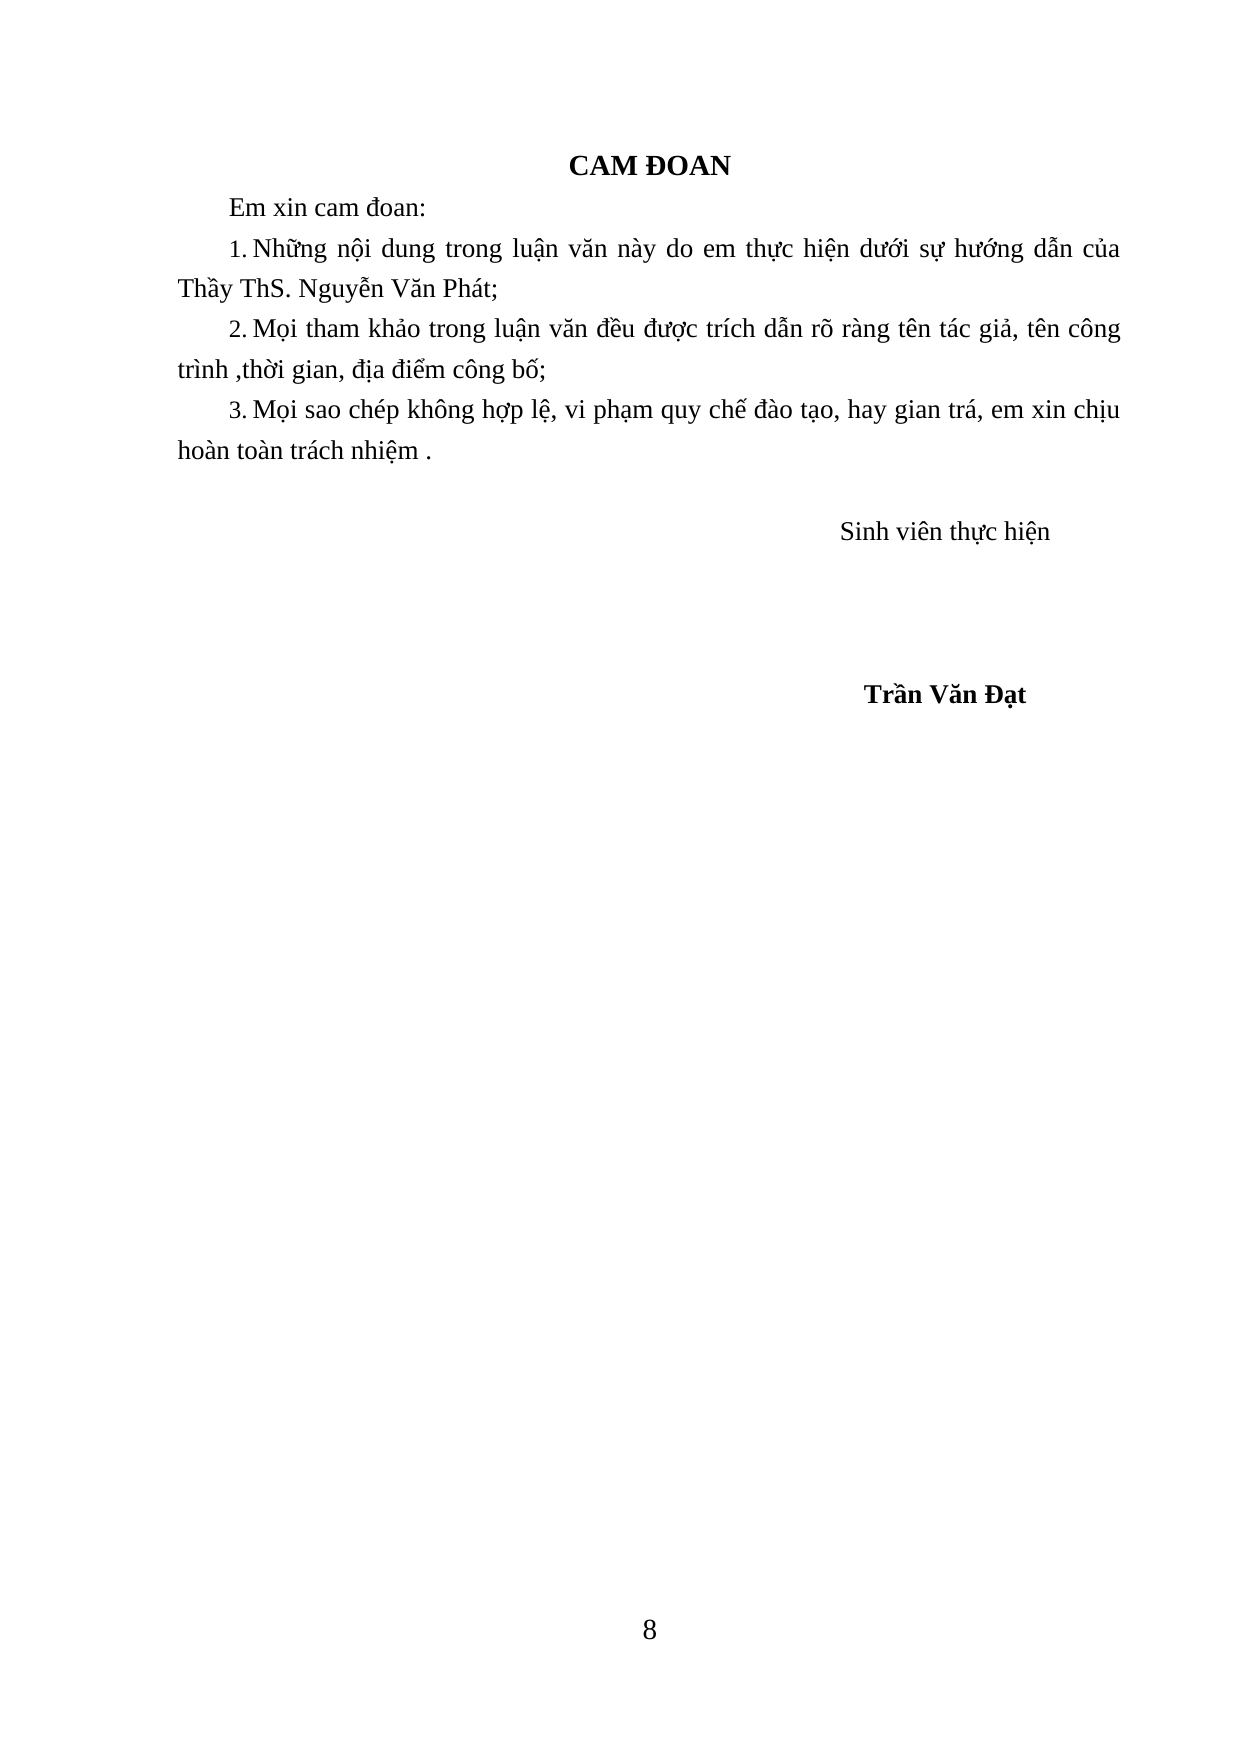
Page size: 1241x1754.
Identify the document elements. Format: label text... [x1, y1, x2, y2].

text Những nội dung trong luận văn này do em thực hiện dưới sự hướng dẫn của Thầy ThS. Nguyễn Văn Phát; [177, 232, 1122, 303]
text Mọi sao chép không hợp lệ, vi phạm quy chế đào tạo, hay gian trá, em xin chịu hoàn toàn trách nhiệm . [177, 393, 1122, 465]
text Em xin cam đoan: [177, 191, 1122, 222]
text Mọi tham khảo trong luận văn đều được trích dẫn rõ ràng tên tác giả, tên công trình ,thời gian, địa điểm công bố; [177, 312, 1122, 384]
text Sinh viên thực hiện [177, 514, 1122, 546]
text Trần Văn Đạt [177, 679, 1122, 710]
text CAM ĐOAN [177, 148, 1122, 181]
